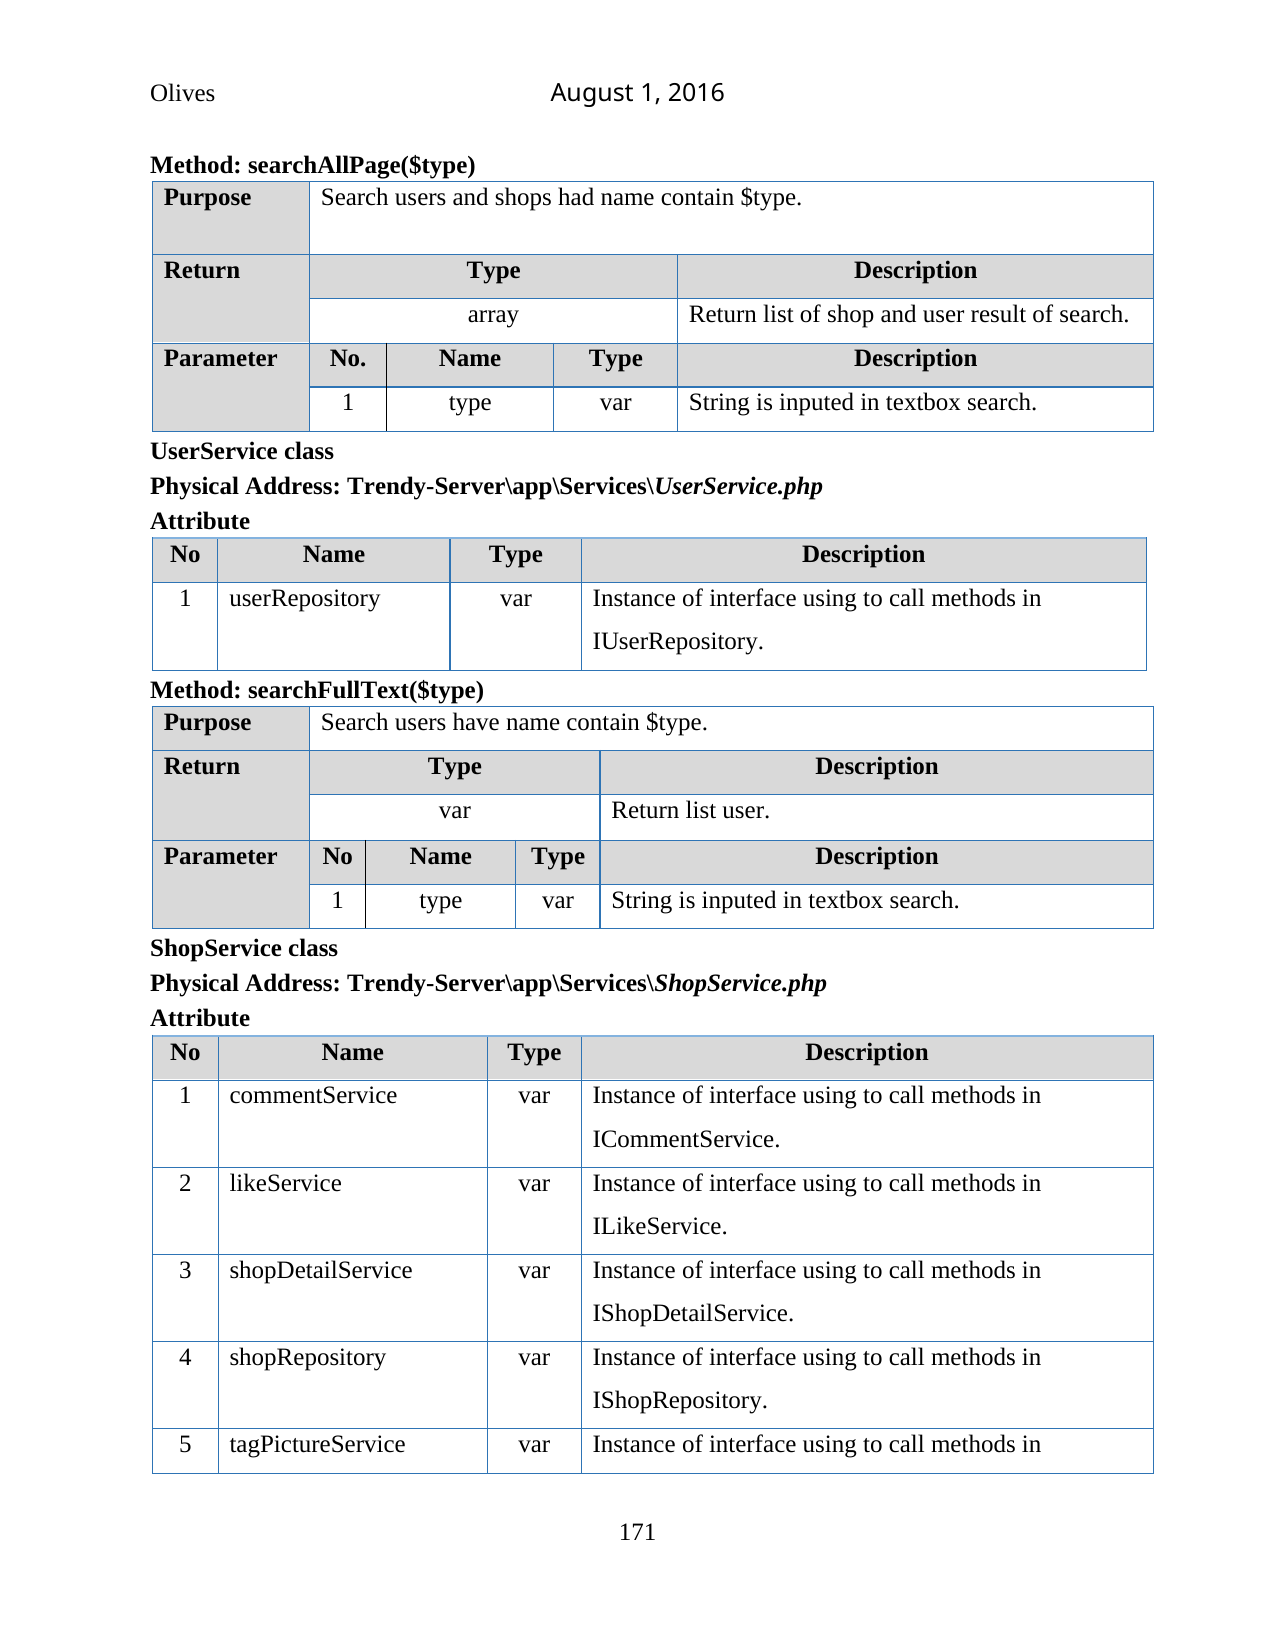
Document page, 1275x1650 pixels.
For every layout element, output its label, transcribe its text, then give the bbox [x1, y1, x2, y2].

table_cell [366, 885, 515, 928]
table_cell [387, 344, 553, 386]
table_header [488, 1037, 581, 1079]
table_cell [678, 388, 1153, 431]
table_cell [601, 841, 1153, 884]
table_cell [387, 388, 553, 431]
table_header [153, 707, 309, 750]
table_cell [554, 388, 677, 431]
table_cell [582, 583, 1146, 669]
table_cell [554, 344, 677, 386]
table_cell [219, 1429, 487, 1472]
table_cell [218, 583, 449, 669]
subtitle Attribute [150, 506, 1125, 535]
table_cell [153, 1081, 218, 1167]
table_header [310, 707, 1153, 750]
subtitle Method: searchFullText($type) [150, 675, 1125, 703]
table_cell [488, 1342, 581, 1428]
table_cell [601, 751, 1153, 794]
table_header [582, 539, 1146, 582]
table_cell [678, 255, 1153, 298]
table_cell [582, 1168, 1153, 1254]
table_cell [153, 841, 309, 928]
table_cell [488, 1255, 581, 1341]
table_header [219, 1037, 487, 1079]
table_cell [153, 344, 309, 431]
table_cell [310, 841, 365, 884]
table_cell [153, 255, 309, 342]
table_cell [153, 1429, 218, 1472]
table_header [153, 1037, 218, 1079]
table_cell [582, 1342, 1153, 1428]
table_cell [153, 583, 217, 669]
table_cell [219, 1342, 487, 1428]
subtitle Method: searchAllPage($type) [150, 150, 1125, 179]
subtitle UserService class [150, 436, 1125, 464]
subtitle Physical Address: Trendy-Server\app\Services\UserService.php [150, 471, 1125, 500]
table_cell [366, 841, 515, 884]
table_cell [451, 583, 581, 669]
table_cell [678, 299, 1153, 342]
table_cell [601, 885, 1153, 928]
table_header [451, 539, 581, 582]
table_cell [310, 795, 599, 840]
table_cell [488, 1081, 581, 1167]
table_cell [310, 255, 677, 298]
subtitle ShopService class [150, 933, 1125, 962]
subtitle Physical Address: Trendy-Server\app\Services\ShopService.php [150, 968, 1125, 997]
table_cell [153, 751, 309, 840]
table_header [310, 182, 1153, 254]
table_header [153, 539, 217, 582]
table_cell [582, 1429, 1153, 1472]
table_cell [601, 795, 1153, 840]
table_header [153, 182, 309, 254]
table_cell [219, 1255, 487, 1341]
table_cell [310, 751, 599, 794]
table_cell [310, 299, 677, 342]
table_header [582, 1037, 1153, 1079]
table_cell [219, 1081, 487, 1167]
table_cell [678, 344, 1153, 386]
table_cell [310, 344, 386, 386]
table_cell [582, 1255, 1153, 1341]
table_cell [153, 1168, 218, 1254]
subtitle Attribute [150, 1003, 1125, 1032]
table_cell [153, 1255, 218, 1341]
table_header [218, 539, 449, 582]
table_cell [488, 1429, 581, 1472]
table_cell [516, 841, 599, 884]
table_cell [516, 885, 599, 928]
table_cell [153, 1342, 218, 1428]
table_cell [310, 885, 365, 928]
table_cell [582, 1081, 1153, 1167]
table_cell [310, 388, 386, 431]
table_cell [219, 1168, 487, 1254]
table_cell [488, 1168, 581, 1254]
